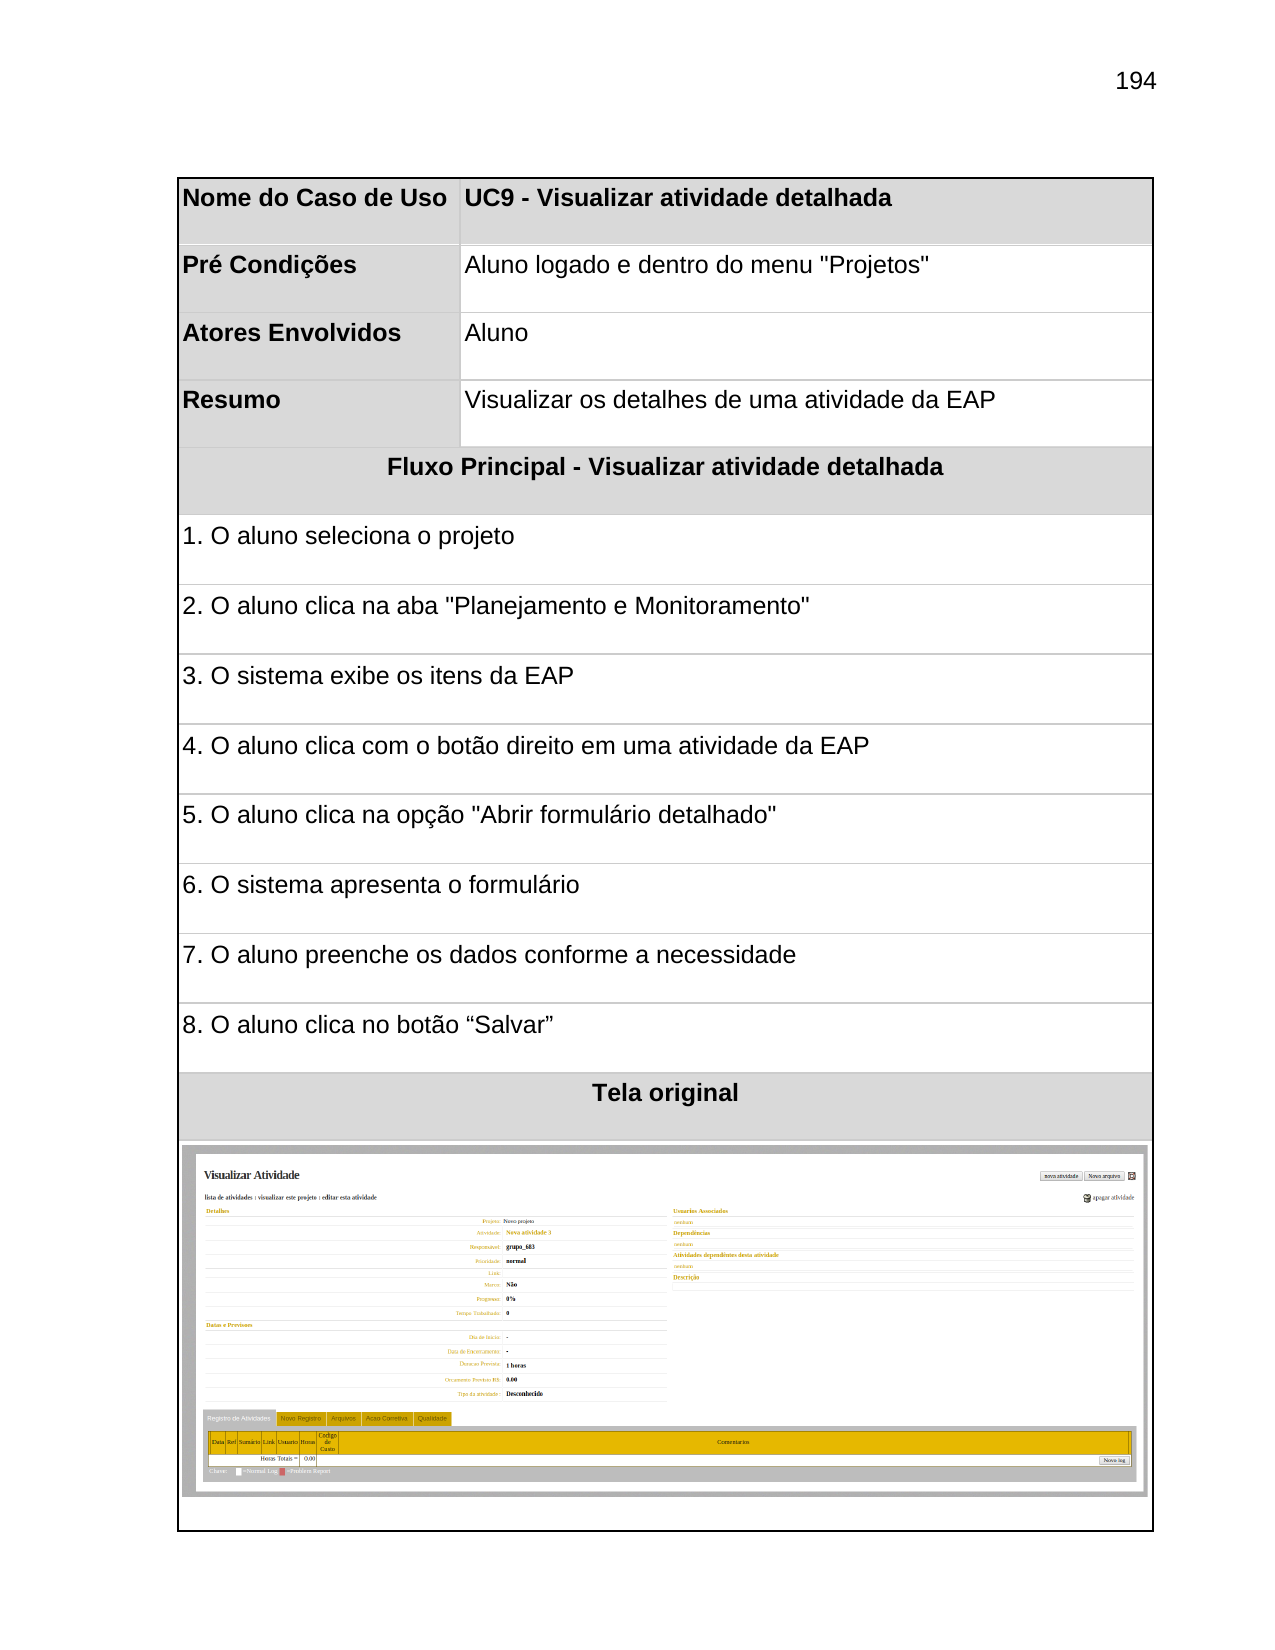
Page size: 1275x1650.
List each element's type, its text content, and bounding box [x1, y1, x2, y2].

table_cell Pré Condições [179, 246, 459, 312]
table_cell 7. O aluno preenche os dados conforme a necessidade [179, 934, 1152, 1002]
table_cell 3. O sistema exibe os itens da EAP [179, 655, 1152, 723]
table_cell Aluno logado e dentro do menu "Projetos" [461, 246, 1152, 312]
table_header Nome do Caso de Uso [179, 179, 459, 244]
table_cell [179, 1141, 1152, 1530]
table_cell Tela original [179, 1074, 1152, 1139]
table_cell Atores Envolvidos [179, 313, 459, 379]
table_header UC9 - Visualizar atividade detalhada [461, 179, 1152, 244]
table_cell Aluno [461, 313, 1152, 379]
picture [182, 1145, 1148, 1497]
table_cell 6. O sistema apresenta o formulário [179, 864, 1152, 932]
table_cell Visualizar os detalhes de uma atividade da EAP [461, 381, 1152, 446]
table_cell 5. O aluno clica na opção "Abrir formulário detalhado" [179, 795, 1152, 863]
table_cell Resumo [179, 381, 459, 446]
table_cell Fluxo Principal - Visualizar atividade detalhada [179, 448, 1152, 514]
table_cell 4. O aluno clica com o botão direito em uma atividade da EAP [179, 725, 1152, 793]
table_cell 8. O aluno clica no botão “Salvar” [179, 1004, 1152, 1072]
table_cell 1. O aluno seleciona o projeto [179, 515, 1152, 583]
table_cell 2. O aluno clica na aba "Planejamento e Monitoramento" [179, 585, 1152, 653]
